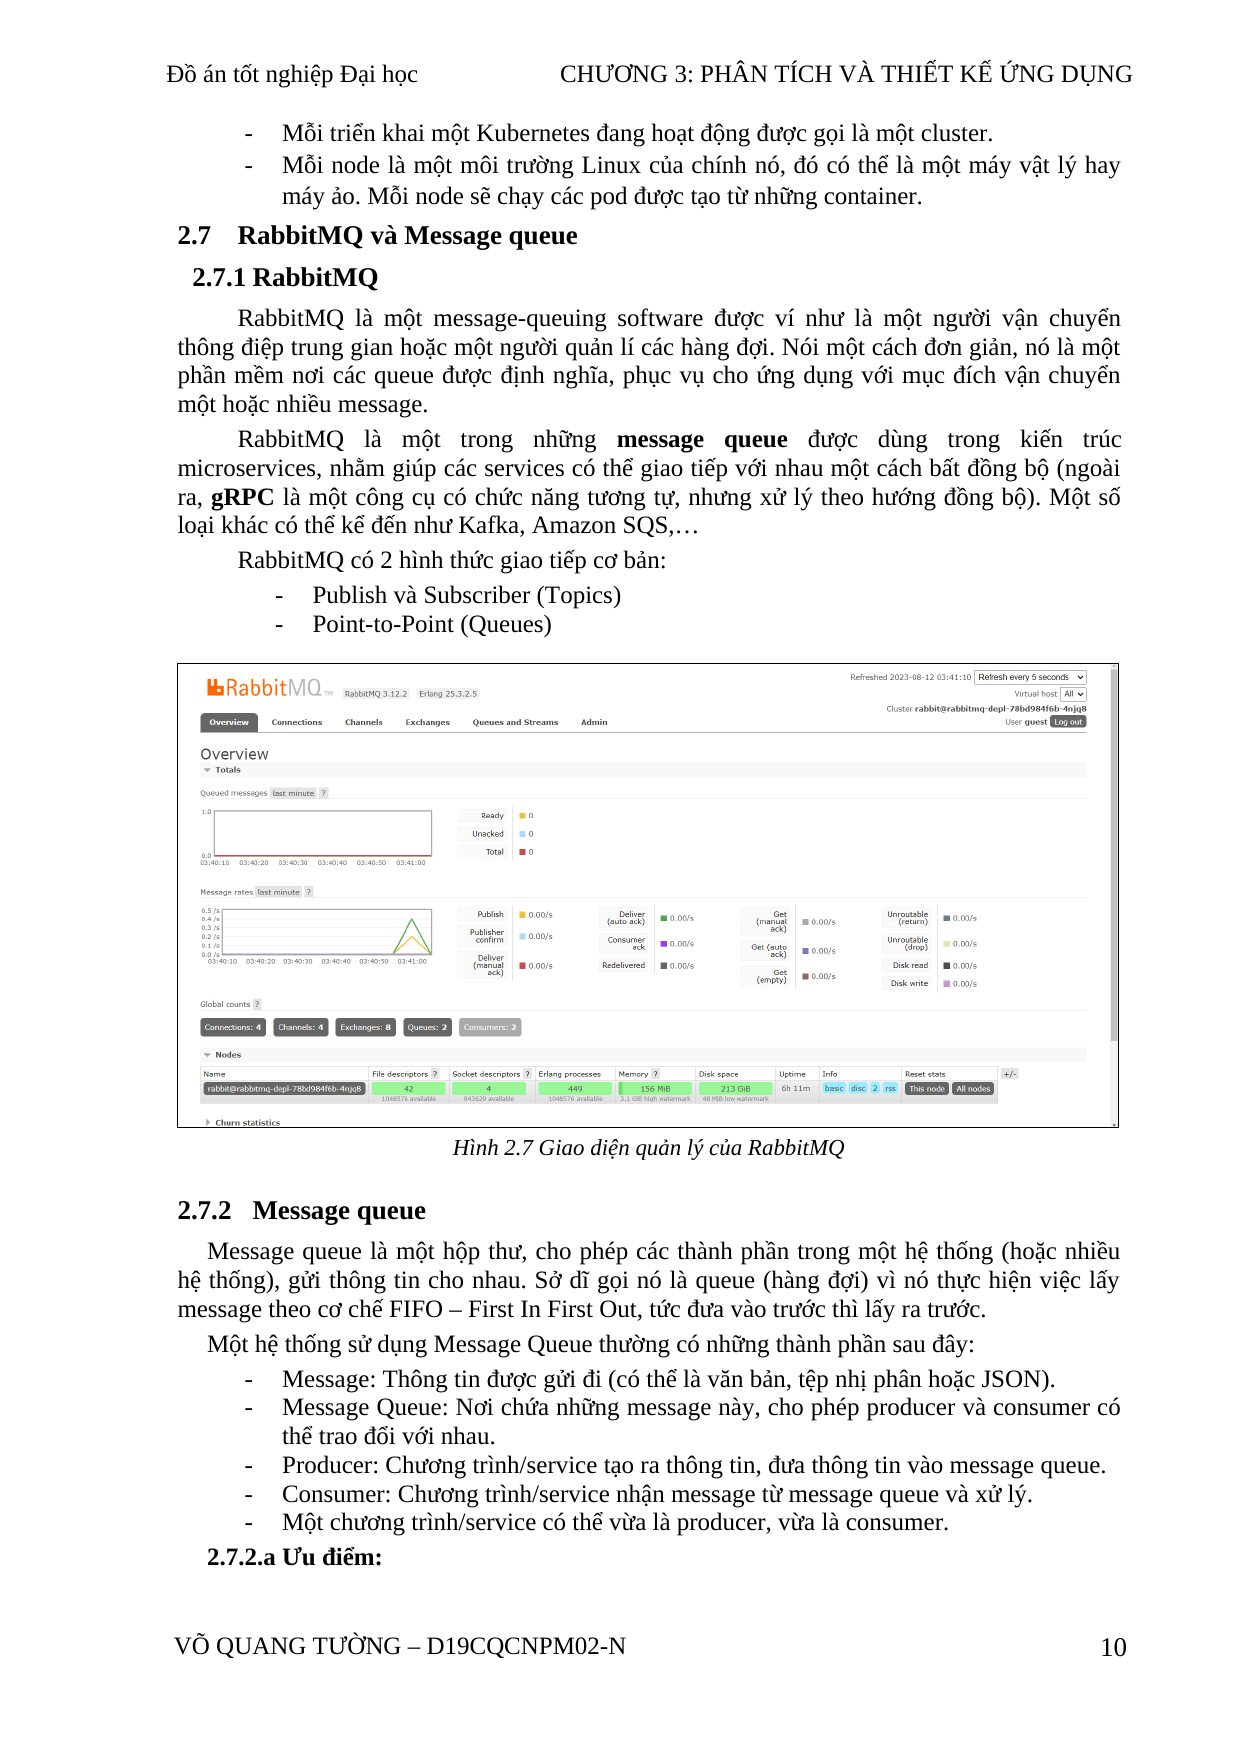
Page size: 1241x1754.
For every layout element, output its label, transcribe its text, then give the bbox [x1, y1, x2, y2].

list Producer: Chương trình/service tạo ra thông tin, đưa thông tin vào message queue. [244, 1450, 1122, 1479]
subtitle RabbitMQ và Message queue [177, 219, 1122, 250]
list Point-to-Point (Queues) [275, 609, 1122, 638]
text RabbitMQ là một trong những message queue được dùng trong kiến trúc microservices, nhằm giúp các services có thể giao tiếp với nhau một cách bất đồng bộ (ngoài ra, gRPC là một công cụ có chức năng tương tự, nhưng xử lý theo hướng đồng bộ). Một số loại khác có thể kể đến như Kafka, Amazon SQS,… [177, 424, 1122, 539]
text 2.7.2.a Ưu điểm: [177, 1542, 1122, 1571]
list Message: Thông tin được gửi đi (có thể là văn bản, tệp nhị phân hoặc JSON). [244, 1364, 1122, 1392]
list Mỗi triển khai một Kubernetes đang hoạt động được gọi là một cluster. [244, 118, 1122, 147]
subtitle RabbitMQ [192, 261, 1122, 292]
picture [178, 664, 1118, 1127]
list Consumer: Chương trình/service nhận message từ message queue và xử lý. [244, 1479, 1122, 1507]
text Hình 2.7 Giao diện quản lý của RabbitMQ [177, 1134, 1122, 1160]
text Một hệ thống sử dụng Message Queue thường có những thành phần sau đây: [177, 1329, 1122, 1357]
subtitle Message queue [177, 1194, 1122, 1225]
list Một chương trình/service có thể vừa là producer, vừa là consumer. [244, 1507, 1122, 1536]
text Message queue là một hộp thư, cho phép các thành phần trong một hệ thống (hoặc nhiều hệ thống), gửi thông tin cho nhau. Sở dĩ gọi nó là queue (hàng đợi) vì nó thực hiện việc lấy message theo cơ chế FIFO – First In First Out, tức đưa vào trước thì lấy ra trước. [177, 1236, 1122, 1322]
text RabbitMQ là một message-queuing software được ví như là một người vận chuyển thông điệp trung gian hoặc một người quản lí các hàng đợi. Nói một cách đơn giản, nó là một phần mềm nơi các queue được định nghĩa, phục vụ cho ứng dụng với mục đích vận chuyển một hoặc nhiều message. [177, 303, 1122, 418]
list Mỗi node là một môi trường Linux của chính nó, đó có thể là một máy vật lý hay máy ảo. Mỗi node sẽ chạy các pod được tạo từ những container. [244, 150, 1122, 210]
list Publish và Subscriber (Topics) [275, 581, 1122, 609]
list Message Queue: Nơi chứa những message này, cho phép producer và consumer có thể trao đổi với nhau. [244, 1392, 1122, 1450]
text RabbitMQ có 2 hình thức giao tiếp cơ bản: [177, 546, 1122, 574]
